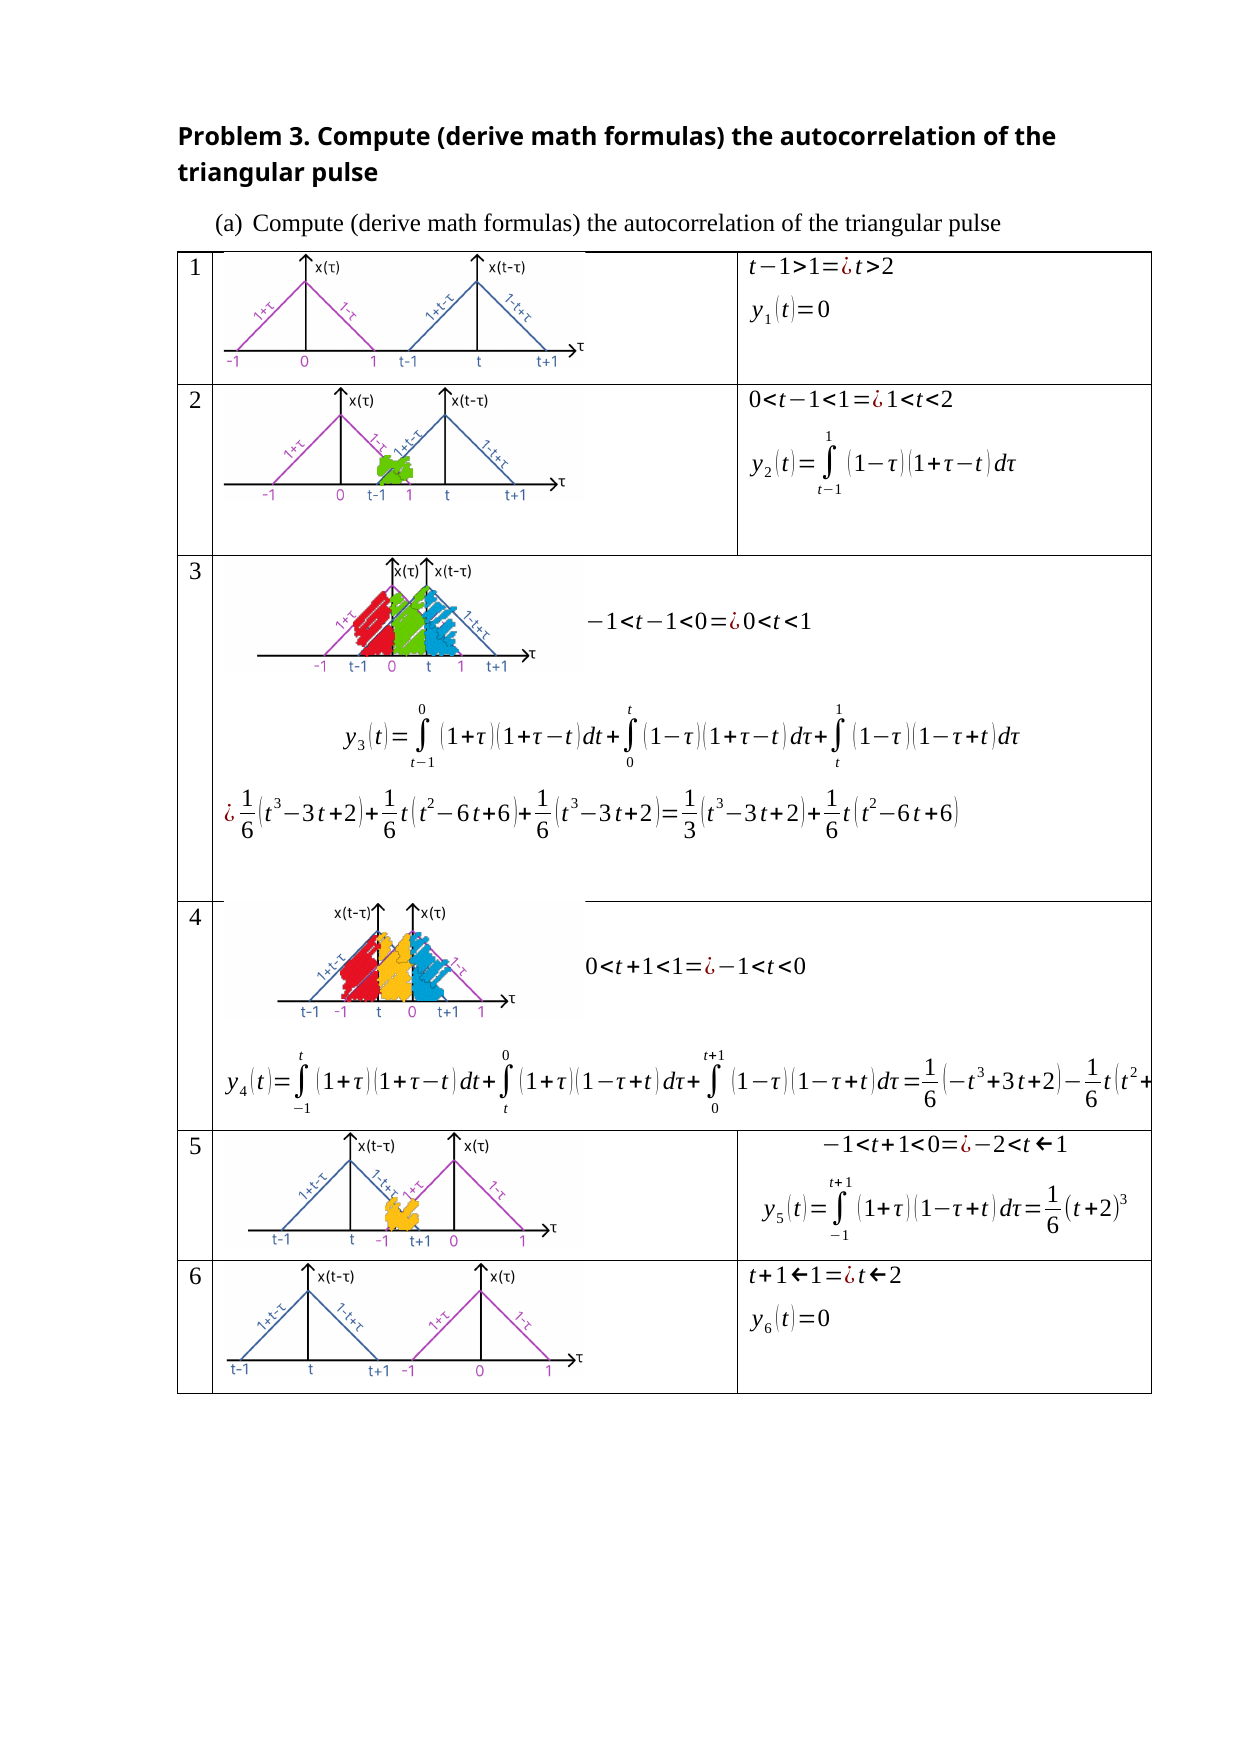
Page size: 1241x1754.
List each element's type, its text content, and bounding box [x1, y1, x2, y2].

list Compute (derive math formulas) the autocorrelation of the triangular pulse [215, 208, 1152, 237]
table_header 1 [178, 253, 212, 384]
picture [223, 556, 586, 673]
table_cell 4 [178, 902, 212, 1130]
table_cell 6 [178, 1261, 212, 1393]
picture [223, 385, 586, 502]
table_header [738, 253, 1151, 384]
picture [223, 1261, 586, 1378]
table_cell [213, 1131, 737, 1260]
picture [223, 1131, 586, 1248]
table_cell [213, 1261, 737, 1393]
table_cell [738, 1261, 1151, 1393]
table_cell 2 [178, 385, 212, 555]
picture [223, 901, 586, 1019]
table_cell [738, 1131, 1151, 1260]
table_cell [213, 385, 737, 555]
picture [223, 252, 586, 369]
table_cell 3 [178, 556, 212, 901]
table_cell [213, 902, 1151, 1130]
table_cell 5 [178, 1131, 212, 1260]
text Problem 3. Compute (derive math formulas) the autocorrelation of the triangular pulse [177, 118, 1152, 189]
table_header [213, 253, 737, 384]
table_cell [213, 556, 1151, 901]
table_cell [738, 385, 1151, 555]
